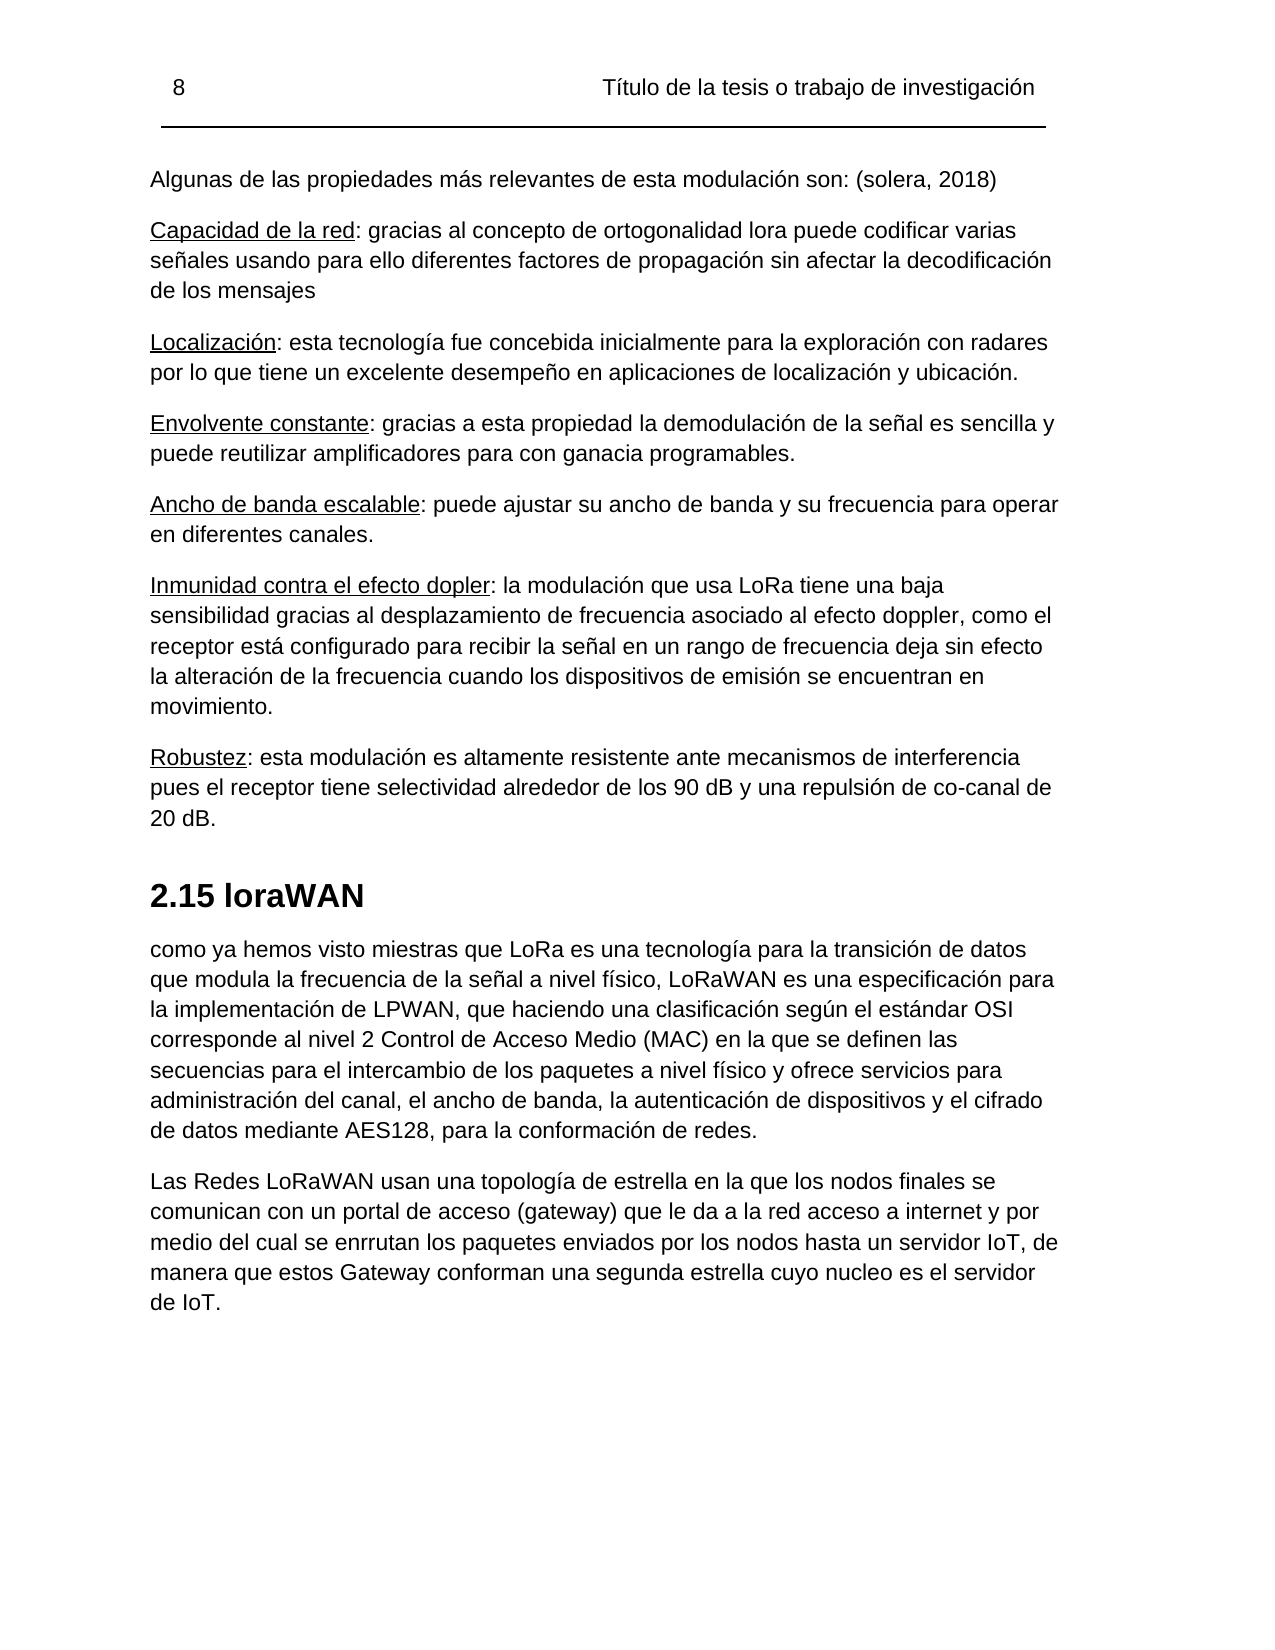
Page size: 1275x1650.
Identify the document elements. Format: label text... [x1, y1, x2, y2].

text Robustez: esta modulación es altamente resistente ante mecanismos de interferencia pues el receptor tiene selectividad alrededor de los 90 dB y una repulsión de co-canal de 20 dB. [150, 744, 1062, 831]
text Las Redes LoRaWAN usan una topología de estrella en la que los nodos finales se comunican con un portal de acceso (gateway) que le da a la red acceso a internet y por medio del cual se enrrutan los paquetes enviados por los nodos hasta un servidor IoT, de manera que estos Gateway conforman una segunda estrella cuyo nucleo es el servidor de IoT. [150, 1168, 1062, 1315]
text Localización: esta tecnología fue concebida inicialmente para la exploración con radares por lo que tiene un excelente desempeño en aplicaciones de localización y ubicación. [150, 328, 1062, 385]
text Envolvente constante: gracias a esta propiedad la demodulación de la señal es sencilla y puede reutilizar amplificadores para con ganacia programables. [150, 410, 1062, 466]
text como ya hemos visto miestras que LoRa es una tecnología para la transición de datos que modula la frecuencia de la señal a nivel físico, LoRaWAN es una especificación para la implementación de LPWAN, que haciendo una clasificación según el estándar OSI corresponde al nivel 2 Control de Acceso Medio (MAC) en la que se definen las secuencias para el intercambio de los paquetes a nivel físico y ofrece servicios para administración del canal, el ancho de banda, la autenticación de dispositivos y el cifrado de datos mediante AES128, para la conformación de redes. [150, 936, 1062, 1143]
text Capacidad de la red: gracias al concepto de ortogonalidad lora puede codificar varias señales usando para ello diferentes factores de propagación sin afectar la decodificación de los mensajes [150, 217, 1062, 304]
text Algunas de las propiedades más relevantes de esta modulación son: (solera, 2018) [150, 166, 1062, 192]
text Inmunidad contra el efecto dopler: la modulación que usa LoRa tiene una baja sensibilidad gracias al desplazamiento de frecuencia asociado al efecto doppler, como el receptor está configurado para recibir la señal en un rango de frecuencia deja sin efecto la alteración de la frecuencia cuando los dispositivos de emisión se encuentran en movimiento. [150, 572, 1062, 719]
subtitle loraWAN [150, 876, 1062, 915]
text Ancho de banda escalable: puede ajustar su ancho de banda y su frecuencia para operar en diferentes canales. [150, 491, 1062, 548]
